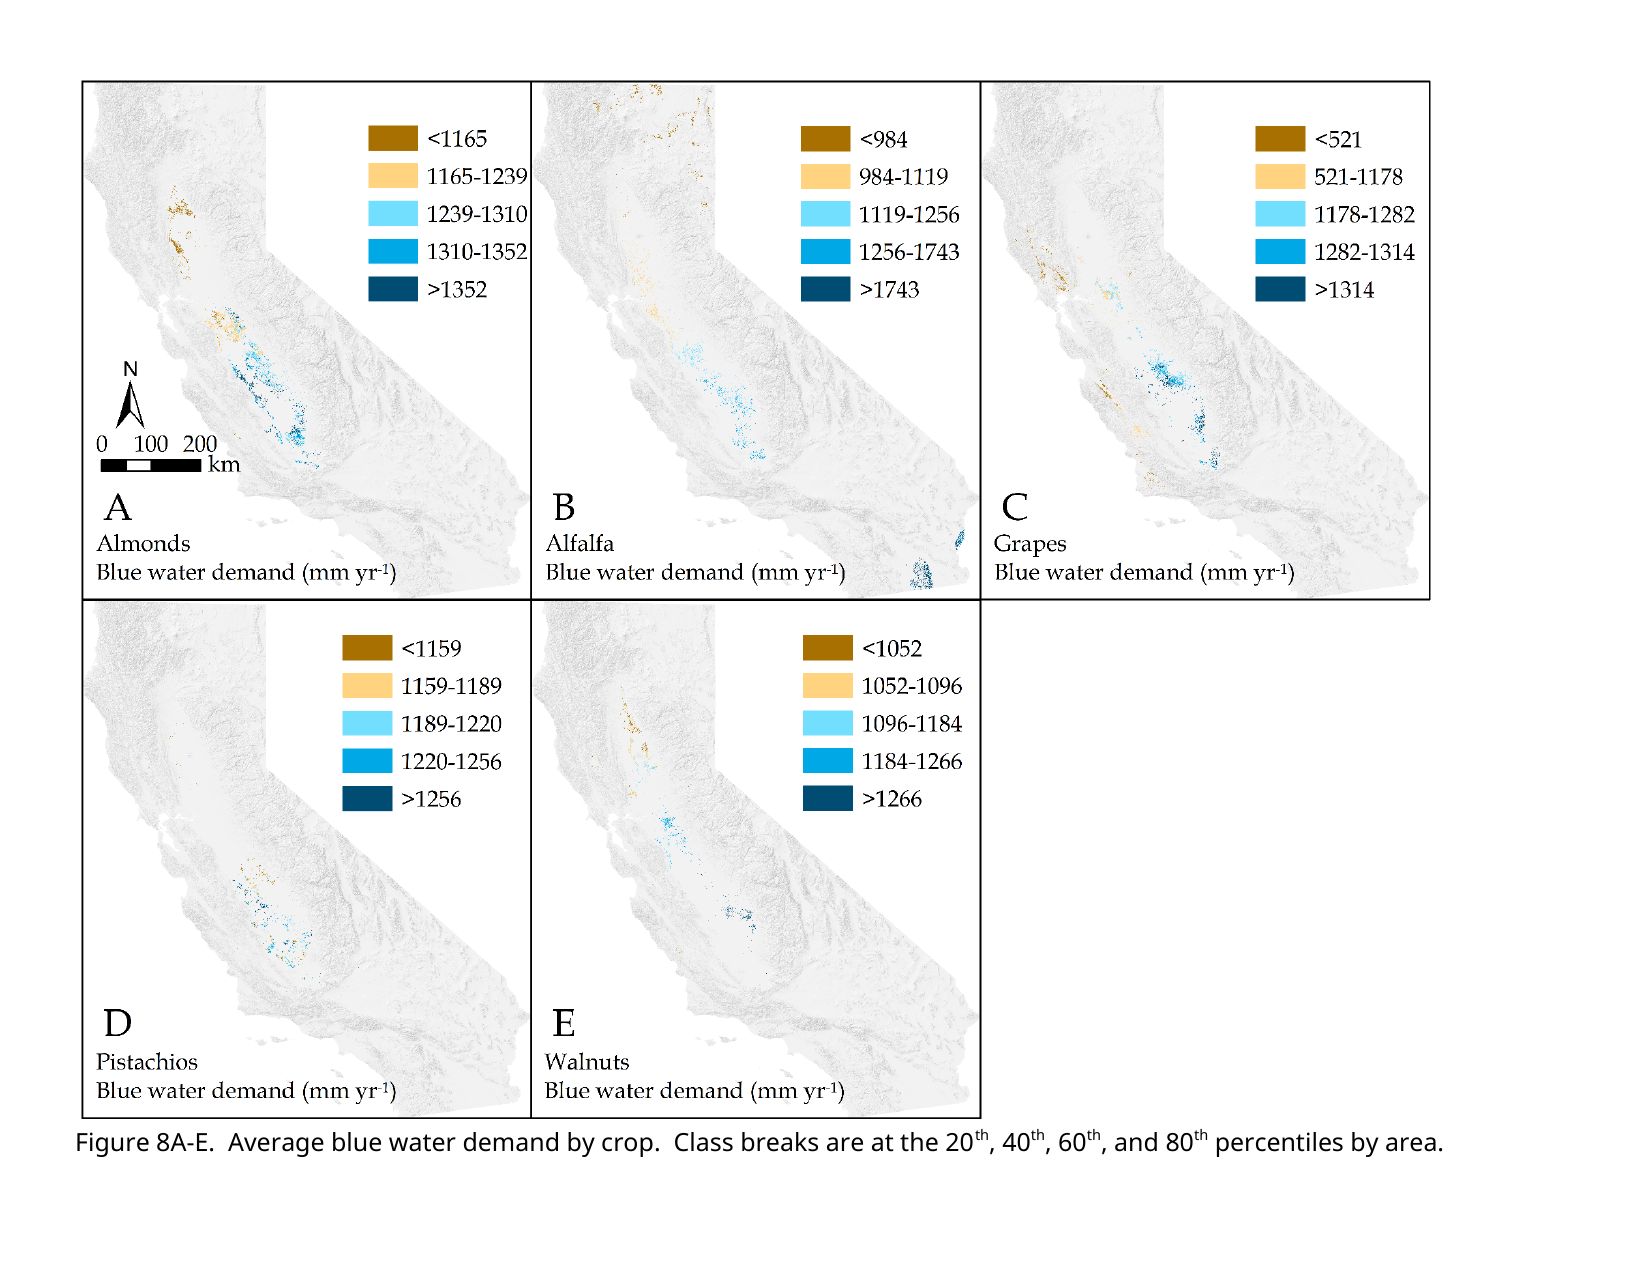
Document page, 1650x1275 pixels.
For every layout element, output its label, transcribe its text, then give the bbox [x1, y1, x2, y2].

text Figure 8A-E. Average blue water demand by crop. Class breaks are at the 20th, 40th, 60th, and 80th percentiles by area. [75, 1125, 1575, 1159]
picture [75, 75, 1436, 1125]
